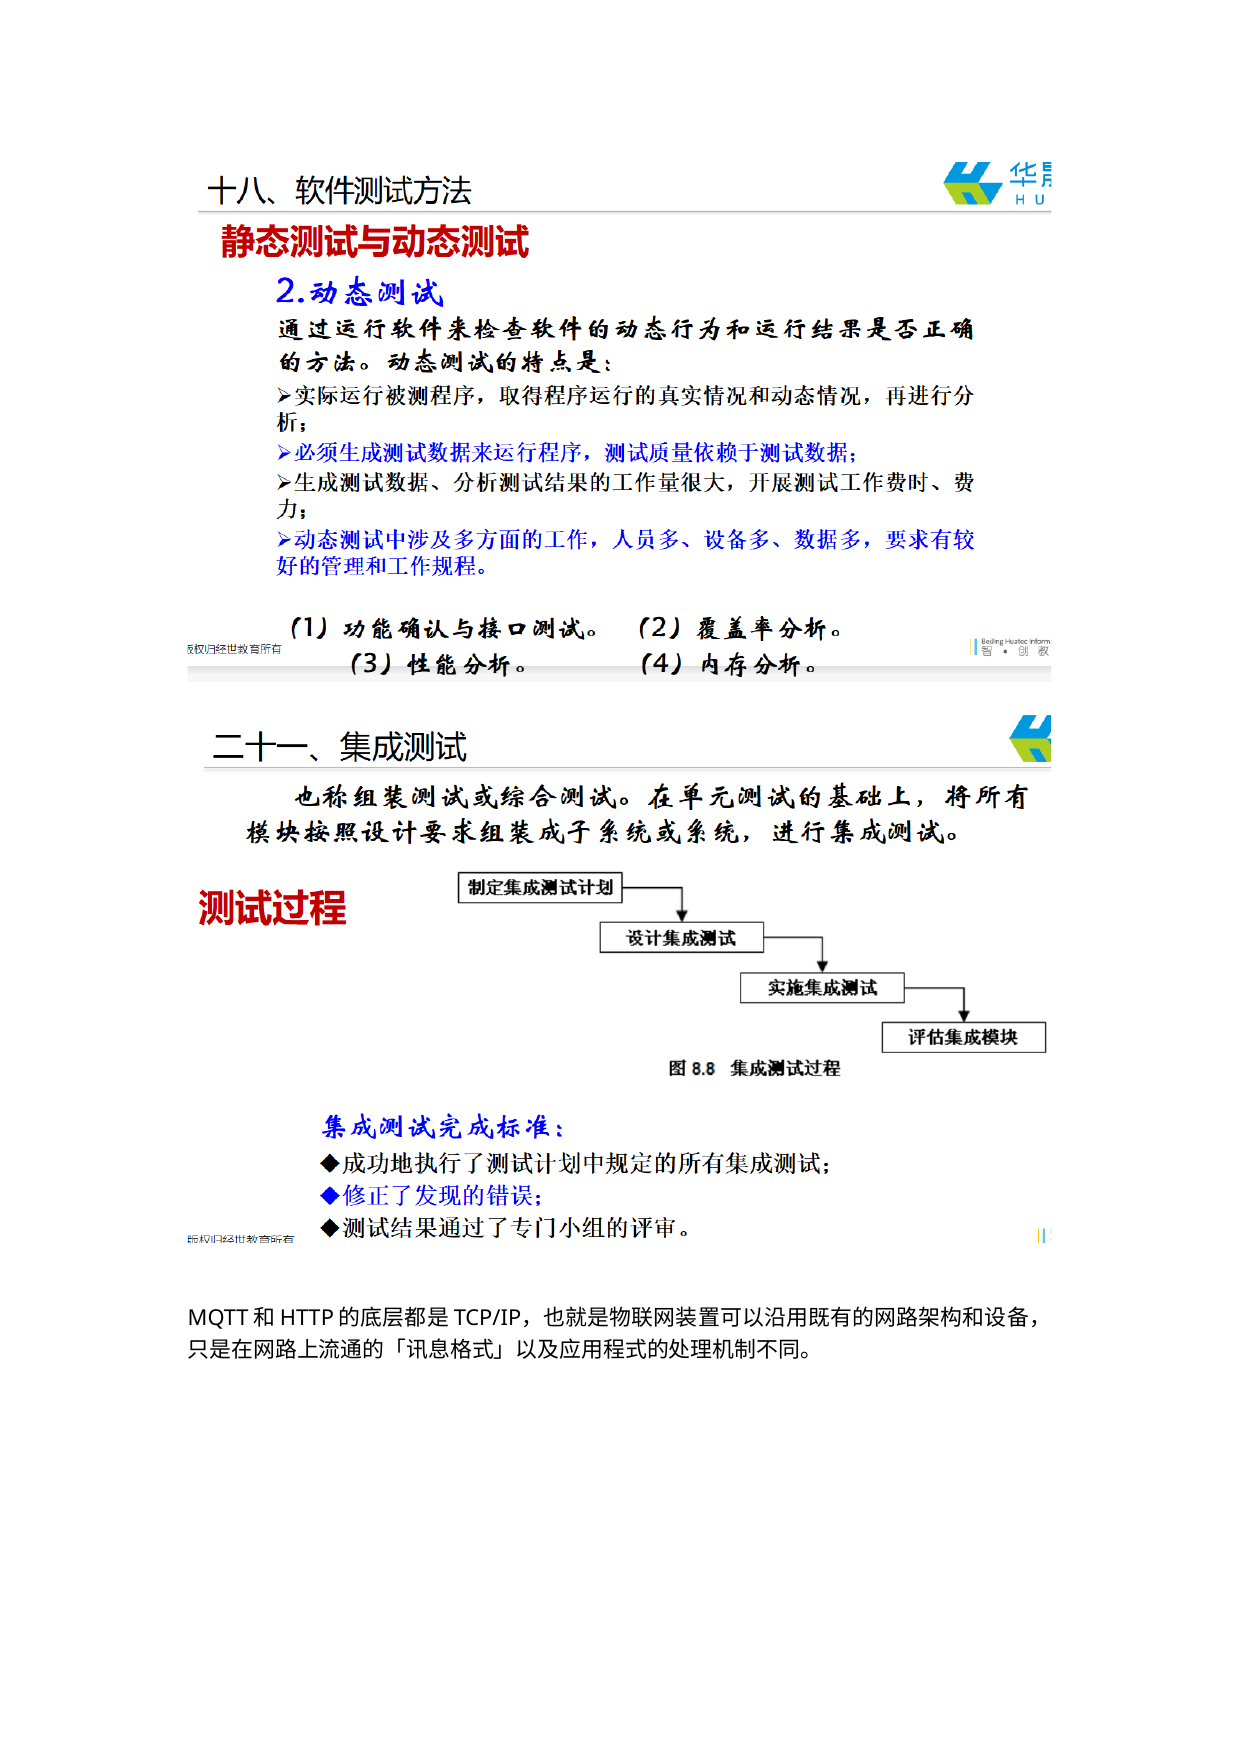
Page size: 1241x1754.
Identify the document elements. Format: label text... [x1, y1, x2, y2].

text MQTT和HTTP的底层都是TCP/IP，也就是物联网装置可以沿用既有的网路架构和设备，只是在网路上流通的「讯息格式」以及应用程式的处理机制不同。 [187, 1299, 1053, 1364]
picture [187, 162, 1052, 682]
picture [963, 162, 976, 173]
picture [187, 714, 1052, 1243]
